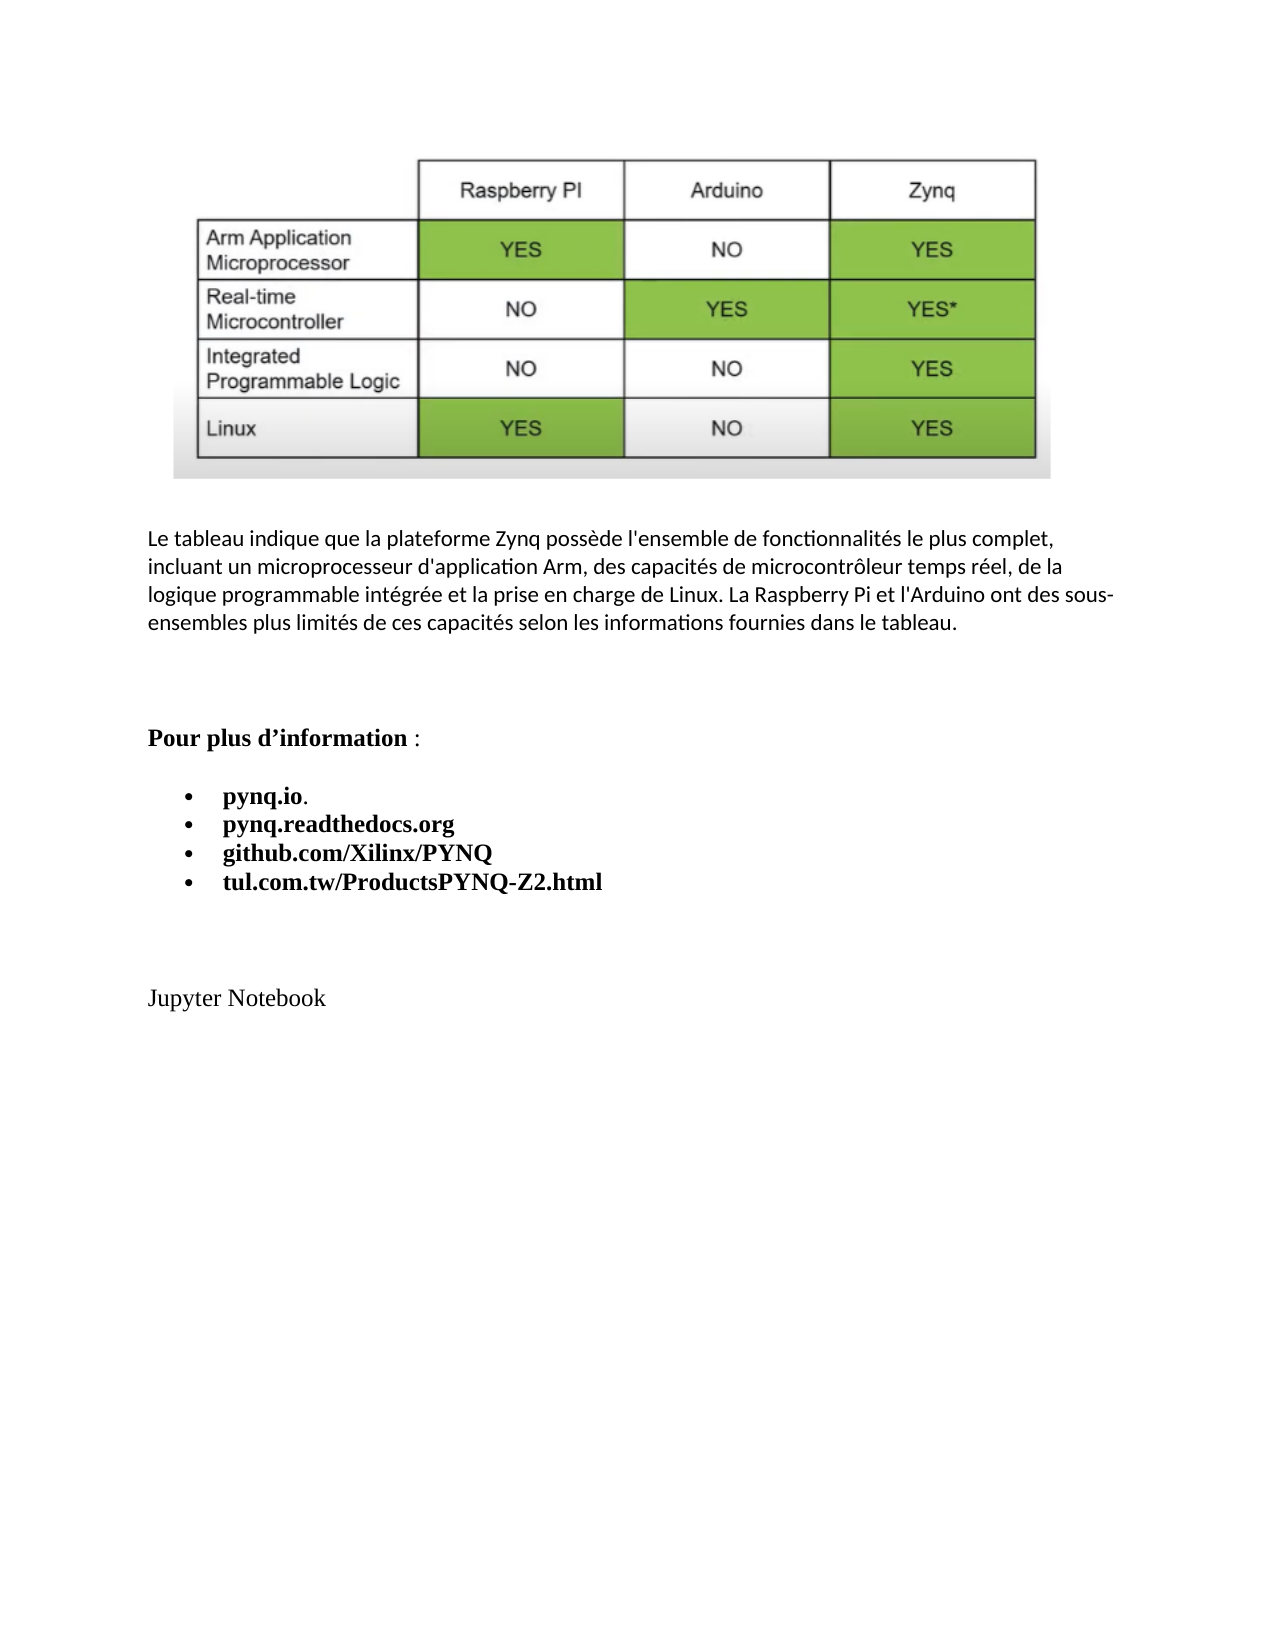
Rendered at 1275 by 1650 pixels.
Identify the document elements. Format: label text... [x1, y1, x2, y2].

text Pour plus d’information : [148, 723, 1127, 752]
text Jupyter Notebook [148, 983, 1127, 1012]
list pynq.io. [185, 781, 1127, 809]
text Le tableau indique que la plateforme Zynq possède l'ensemble de fonctionnalités le plus complet, incluant un microprocesseur d'application Arm, des capacités de microcontrôleur temps réel, de la logique programmable intégrée et la prise en charge de Linux. La Raspberry Pi et l'Arduino ont des sous-ensembles plus limités de ces capacités selon les informations fournies dans le tableau. [148, 524, 1127, 636]
list tul.com.tw/ProductsPYNQ-Z2.html [185, 867, 1127, 896]
list github.com/Xilinx/PYNQ [185, 838, 1127, 867]
list pynq.readthedocs.org [185, 809, 1127, 838]
picture [147, 147, 1128, 495]
